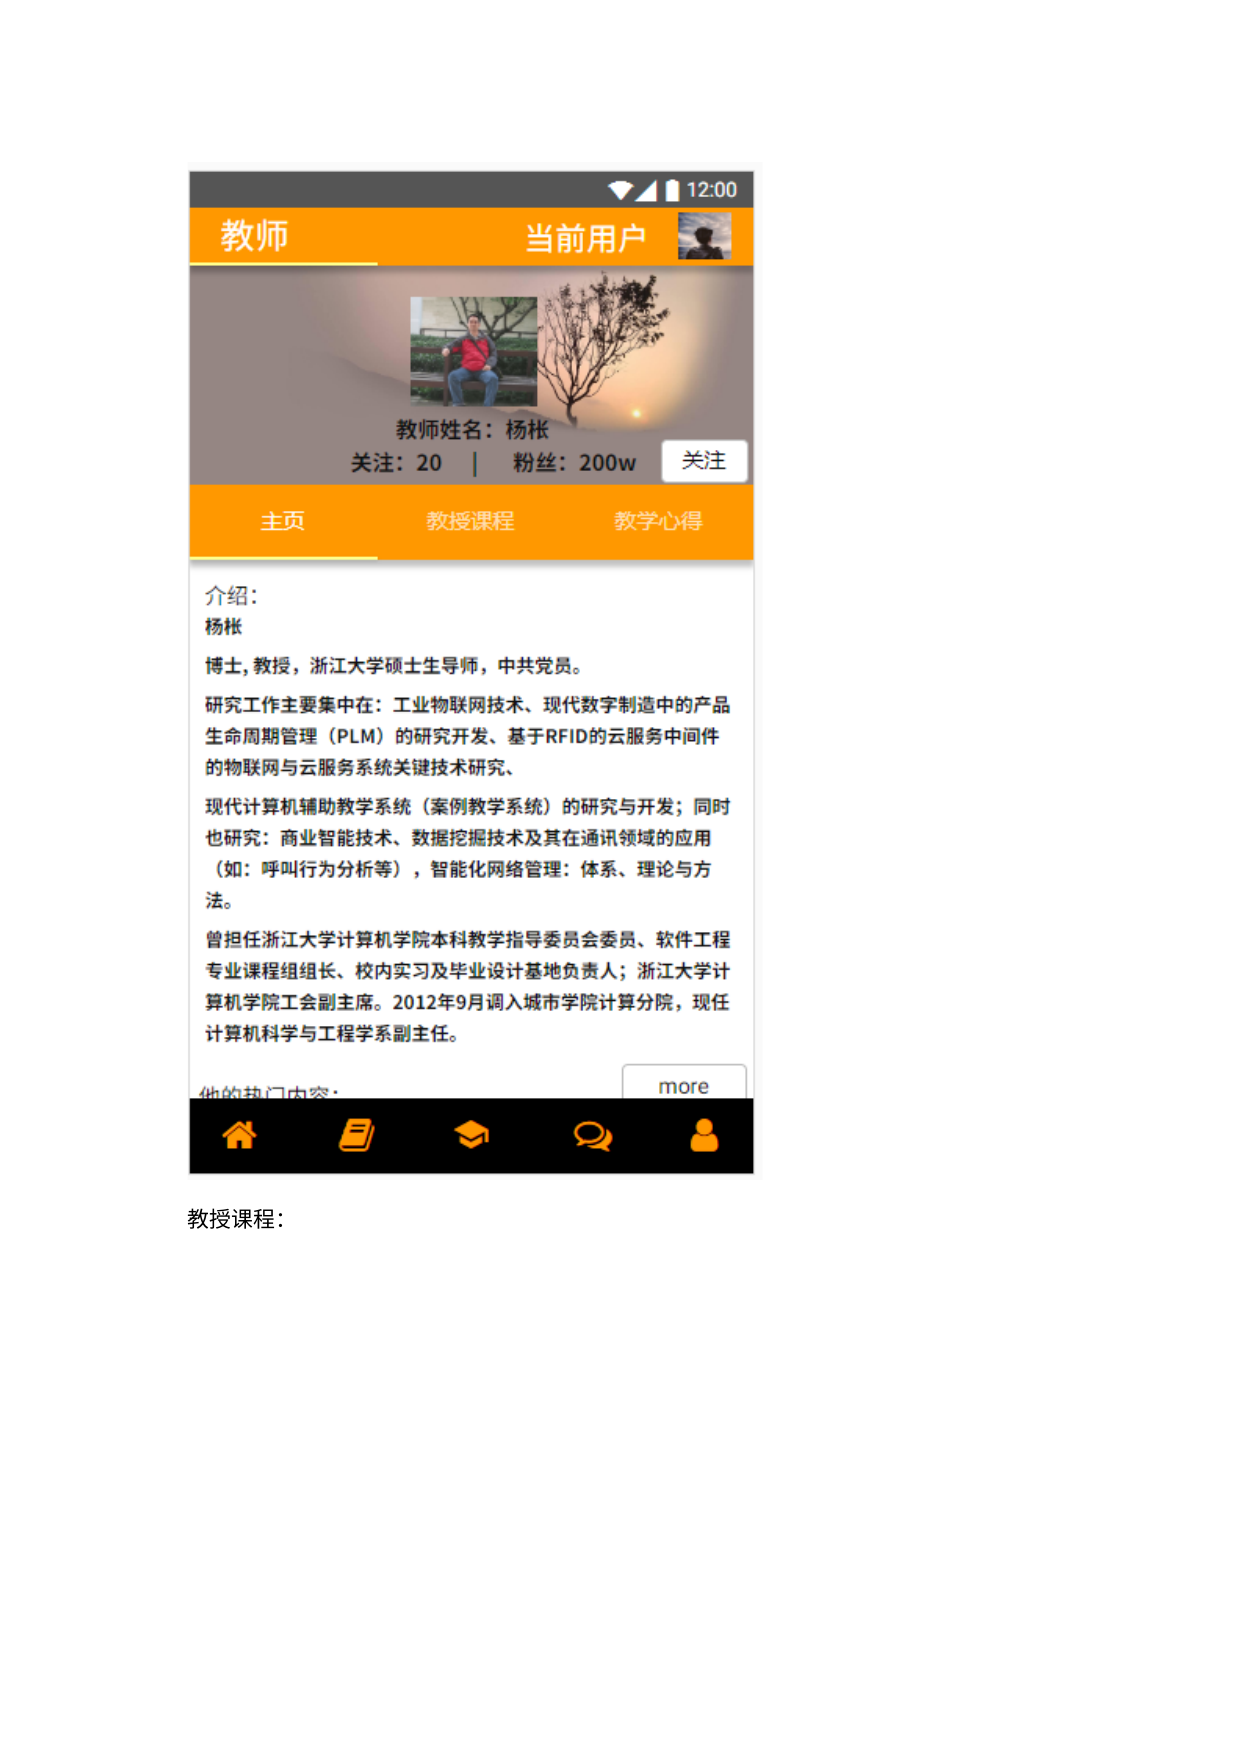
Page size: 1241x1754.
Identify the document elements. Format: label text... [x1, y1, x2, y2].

text 教授课程： [187, 1202, 1053, 1234]
picture [187, 162, 763, 1180]
